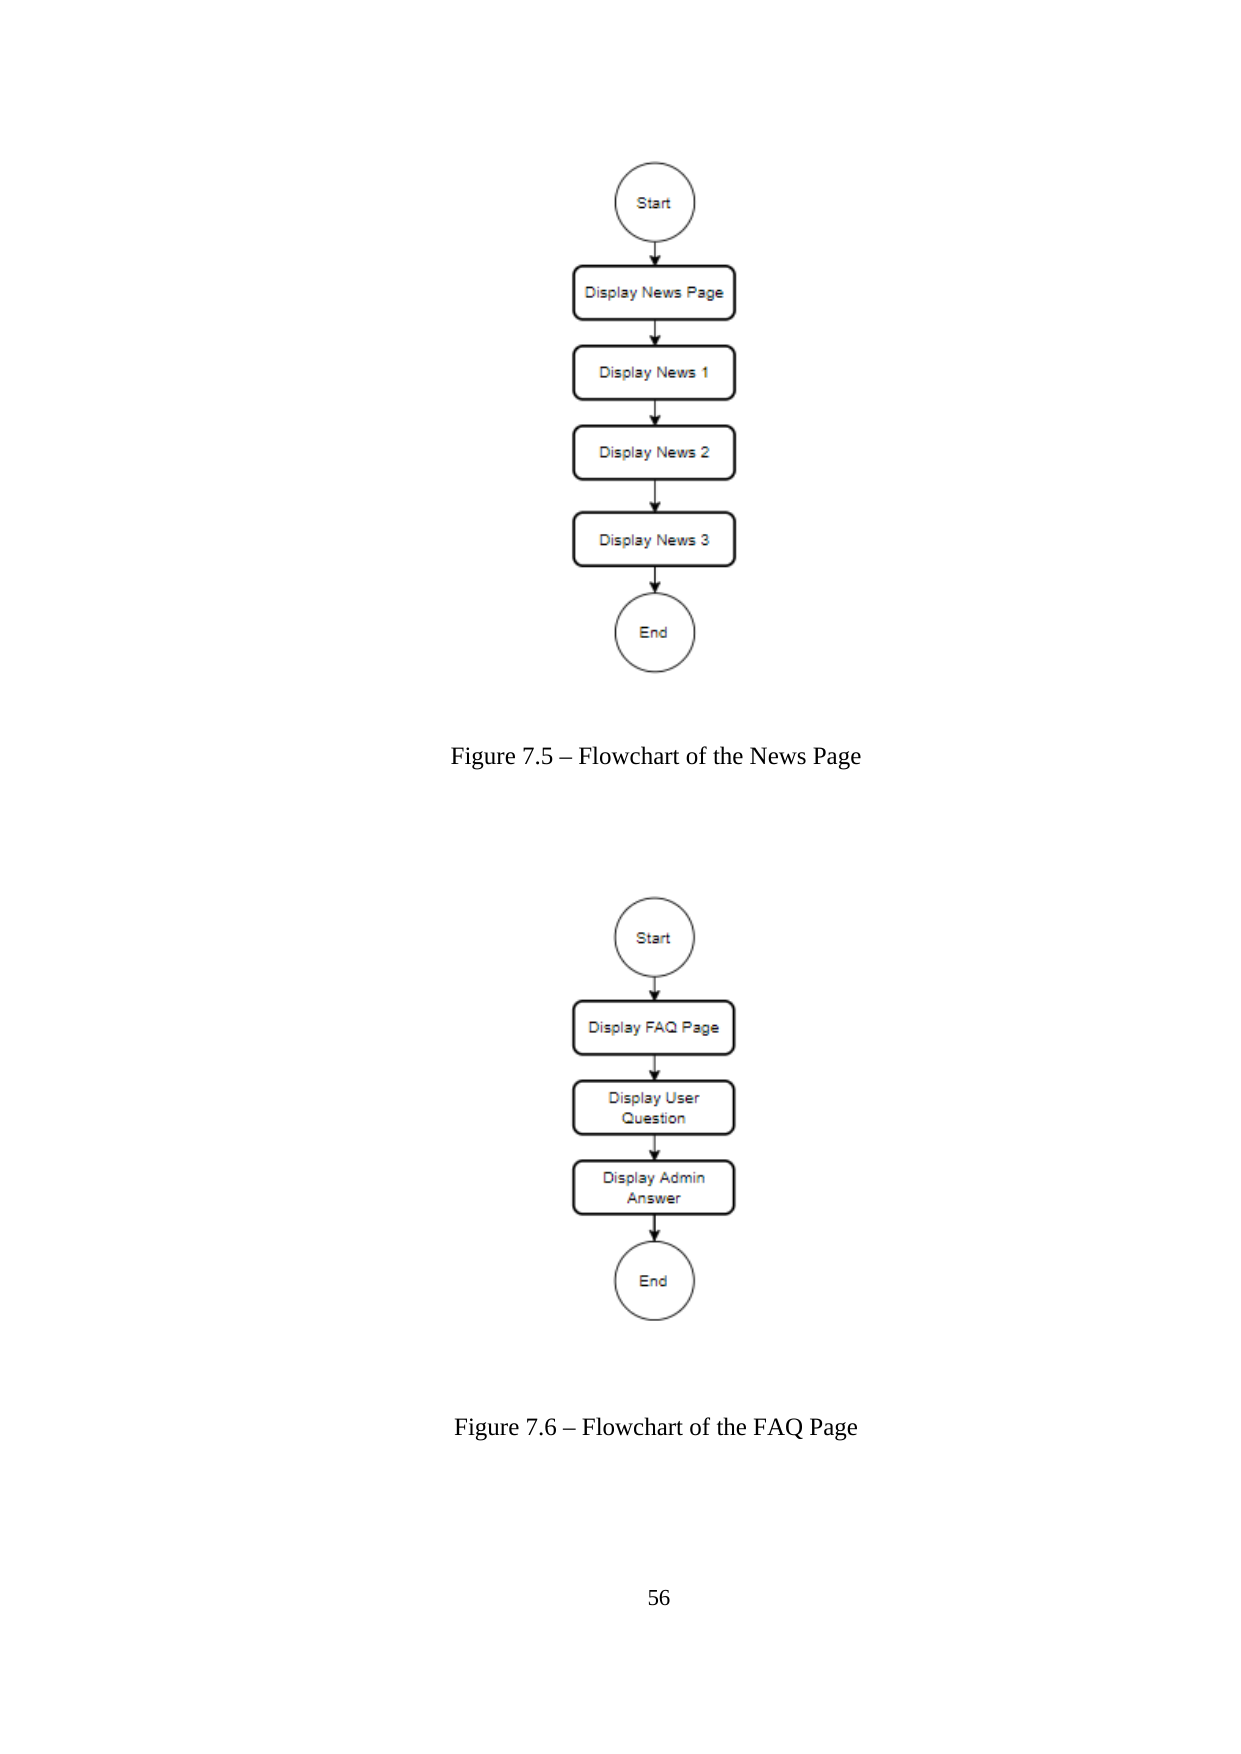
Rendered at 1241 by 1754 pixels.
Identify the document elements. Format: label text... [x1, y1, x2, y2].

text Figure 7.5 – Flowchart of the News Page [222, 741, 1090, 769]
picture [557, 870, 755, 1357]
picture [563, 150, 749, 685]
text Figure 7.6 – Flowchart of the FAQ Page [222, 1412, 1090, 1441]
